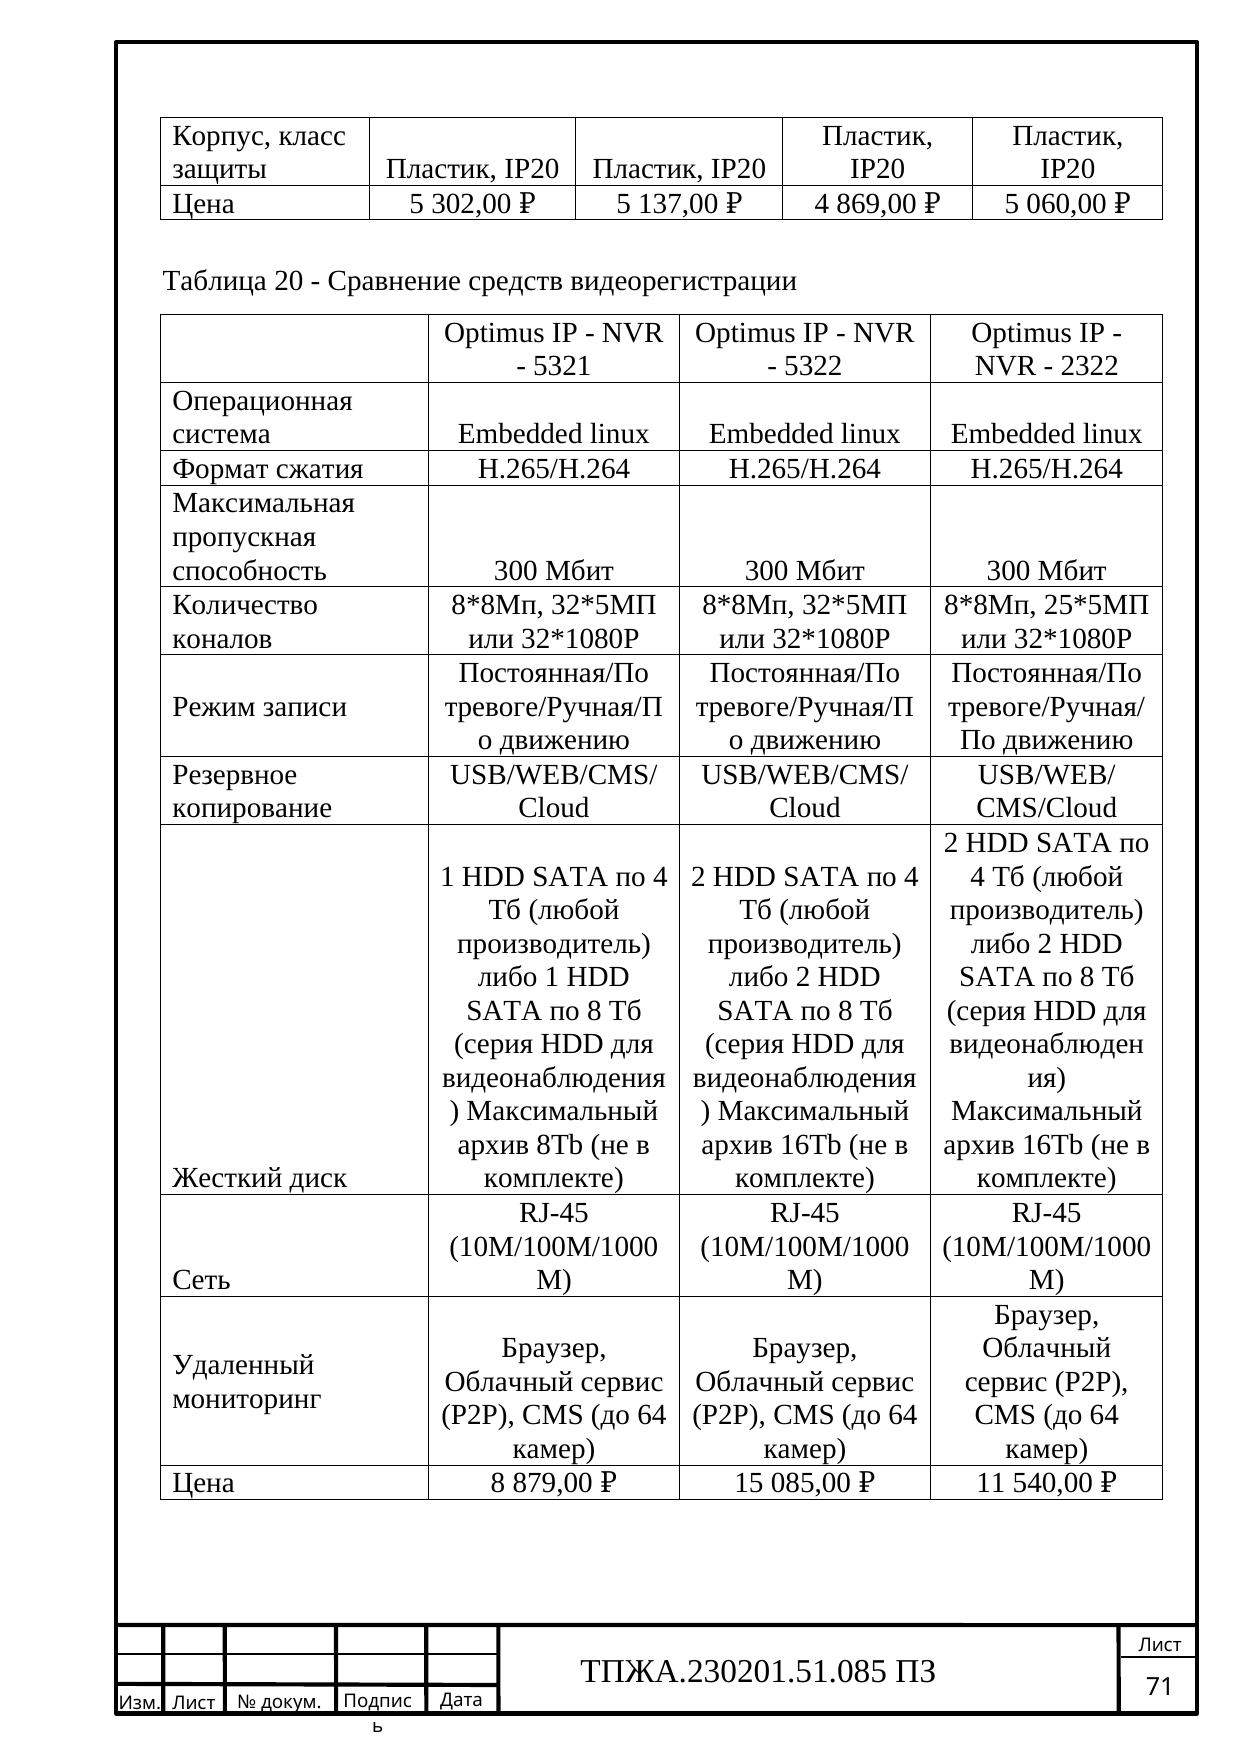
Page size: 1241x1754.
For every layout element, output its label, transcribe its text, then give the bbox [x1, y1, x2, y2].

table_cell Удаленный мониторинг [161, 1297, 428, 1464]
table_cell Режим записи [161, 655, 428, 756]
table_cell H.265/H.264 [680, 451, 930, 484]
table_cell Резервное копирование [161, 757, 428, 824]
table_cell 8*8Мп, 32*5МП или 32*1080P [680, 587, 930, 654]
table_cell Цена [161, 186, 369, 219]
table_header Optimus IP - NVR - 5322 [680, 315, 930, 382]
table_cell Браузер, Облачный сервис (P2P), CMS (до 64 камер) [931, 1297, 1162, 1464]
table_cell RJ-45 (10M/100M/1000М) [931, 1195, 1162, 1296]
table_cell USB/WEB/CMS/Cloud [680, 757, 930, 824]
table_cell H.265/H.264 [931, 451, 1162, 484]
table_cell Пластик, IP20 [783, 118, 972, 185]
table_cell 2 HDD SATA по 4 Тб (любой производитель) либо 2 HDD SATA по 8 Тб (серия HDD для видеонаблюдения) Максимальный архив 16Tb (не в комплекте) [680, 825, 930, 1194]
table_cell H.265/H.264 [429, 451, 679, 484]
table_cell Формат сжатия [161, 451, 428, 484]
table_cell 5 137,00 ₽ [576, 186, 782, 219]
table_cell 300 Мбит [429, 486, 679, 586]
table_cell 15 085,00 ₽ [680, 1466, 930, 1499]
table_cell Браузер, Облачный сервис (P2P), CMS (до 64 камер) [680, 1297, 930, 1464]
table_cell Постоянная/По тревоге/Ручная/По движению [429, 655, 679, 756]
table_cell Embedded linux [931, 383, 1162, 450]
table_cell Цена [161, 1466, 428, 1499]
text Таблица 20 - Сравнение средств видеорегистрации [162, 263, 1152, 297]
table_cell 5 302,00 ₽ [370, 186, 575, 219]
table_cell Количество коналов [161, 587, 428, 654]
table_cell Жесткий диск [161, 825, 428, 1194]
table_cell 8*8Мп, 32*5МП или 32*1080P [429, 587, 679, 654]
table_header Optimus IP - NVR - 2322 [931, 315, 1162, 382]
table_cell RJ-45 (10M/100M/1000М) [429, 1195, 679, 1296]
table_cell Пластик, IP20 [973, 118, 1162, 185]
table_cell Embedded linux [429, 383, 679, 450]
table_cell Постоянная/По тревоге/Ручная/По движению [931, 655, 1162, 756]
table_cell 11 540,00 ₽ [931, 1466, 1162, 1499]
table_header [161, 315, 428, 382]
table_cell Корпус, класс защиты [161, 118, 369, 185]
table_cell Embedded linux [680, 383, 930, 450]
table_cell Пластик, IP20 [576, 118, 782, 185]
table_header Optimus IP - NVR - 5321 [429, 315, 679, 382]
table_cell RJ-45 (10M/100M/1000М) [680, 1195, 930, 1296]
table_cell 1 HDD SATA по 4 Тб (любой производитель) либо 1 HDD SATA по 8 Тб (серия HDD для видеонаблюдения) Максимальный архив 8Tb (не в комплекте) [429, 825, 679, 1194]
table_cell 300 Мбит [680, 486, 930, 586]
table_cell 8 879,00 ₽ [429, 1466, 679, 1499]
table_cell 2 HDD SATA по 4 Тб (любой производитель) либо 2 HDD SATA по 8 Тб (серия HDD для видеонаблюдения) Максимальный архив 16Tb (не в комплекте) [931, 825, 1162, 1194]
table_cell Браузер, Облачный сервис (P2P), CMS (до 64 камер) [429, 1297, 679, 1464]
table_cell Постоянная/По тревоге/Ручная/По движению [680, 655, 930, 756]
table_cell 8*8Мп, 25*5МП или 32*1080P [931, 587, 1162, 654]
table_cell Операционная система [161, 383, 428, 450]
table_cell USB/WEB/CMS/Cloud [429, 757, 679, 824]
table_cell Пластик, IP20 [370, 118, 575, 185]
table_cell Максимальная пропускная способность [161, 486, 428, 586]
table_cell Сеть [161, 1195, 428, 1296]
table_cell 4 869,00 ₽ [783, 186, 972, 219]
table_cell 5 060,00 ₽ [973, 186, 1162, 219]
table_cell 300 Мбит [931, 486, 1162, 586]
table_cell USB/WEB/CMS/Cloud [931, 757, 1162, 824]
